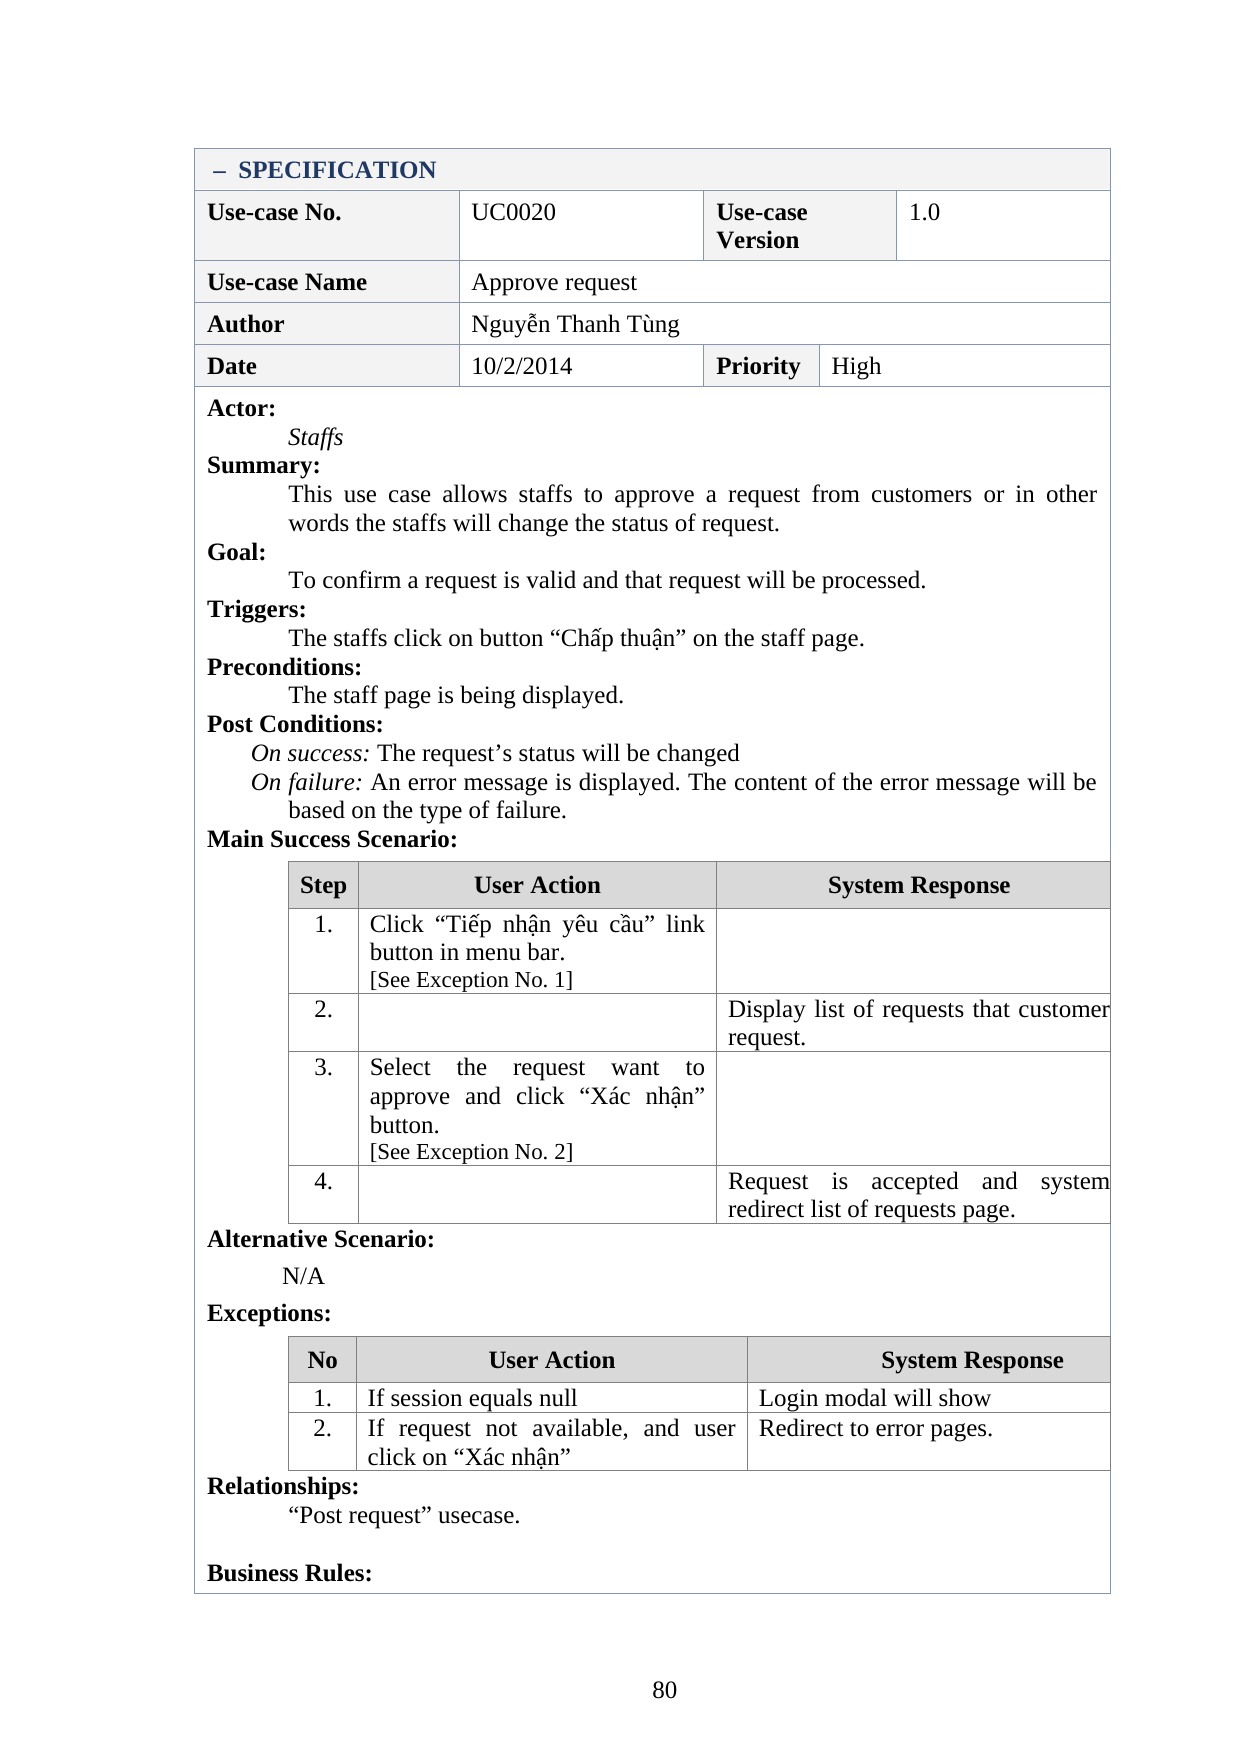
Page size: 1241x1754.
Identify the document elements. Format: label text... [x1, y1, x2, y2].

table_cell Date [195, 345, 459, 386]
table_cell Use-case Name [195, 261, 459, 302]
table_cell UC0020 [460, 191, 703, 260]
table_cell 1.0 [897, 191, 1110, 260]
table_header – SPECIFICATION [195, 149, 1110, 189]
table_cell Use-case No. [195, 191, 459, 260]
table_cell Author [195, 303, 459, 344]
table_cell Use-case Version [704, 191, 896, 260]
table_cell Priority [704, 345, 819, 386]
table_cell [195, 387, 1110, 1592]
table_cell High [820, 345, 1110, 386]
table_cell 10/2/2014 [460, 345, 703, 386]
table_cell Nguyễn Thanh Tùng [460, 303, 1110, 344]
table_cell Approve request [460, 261, 1110, 302]
